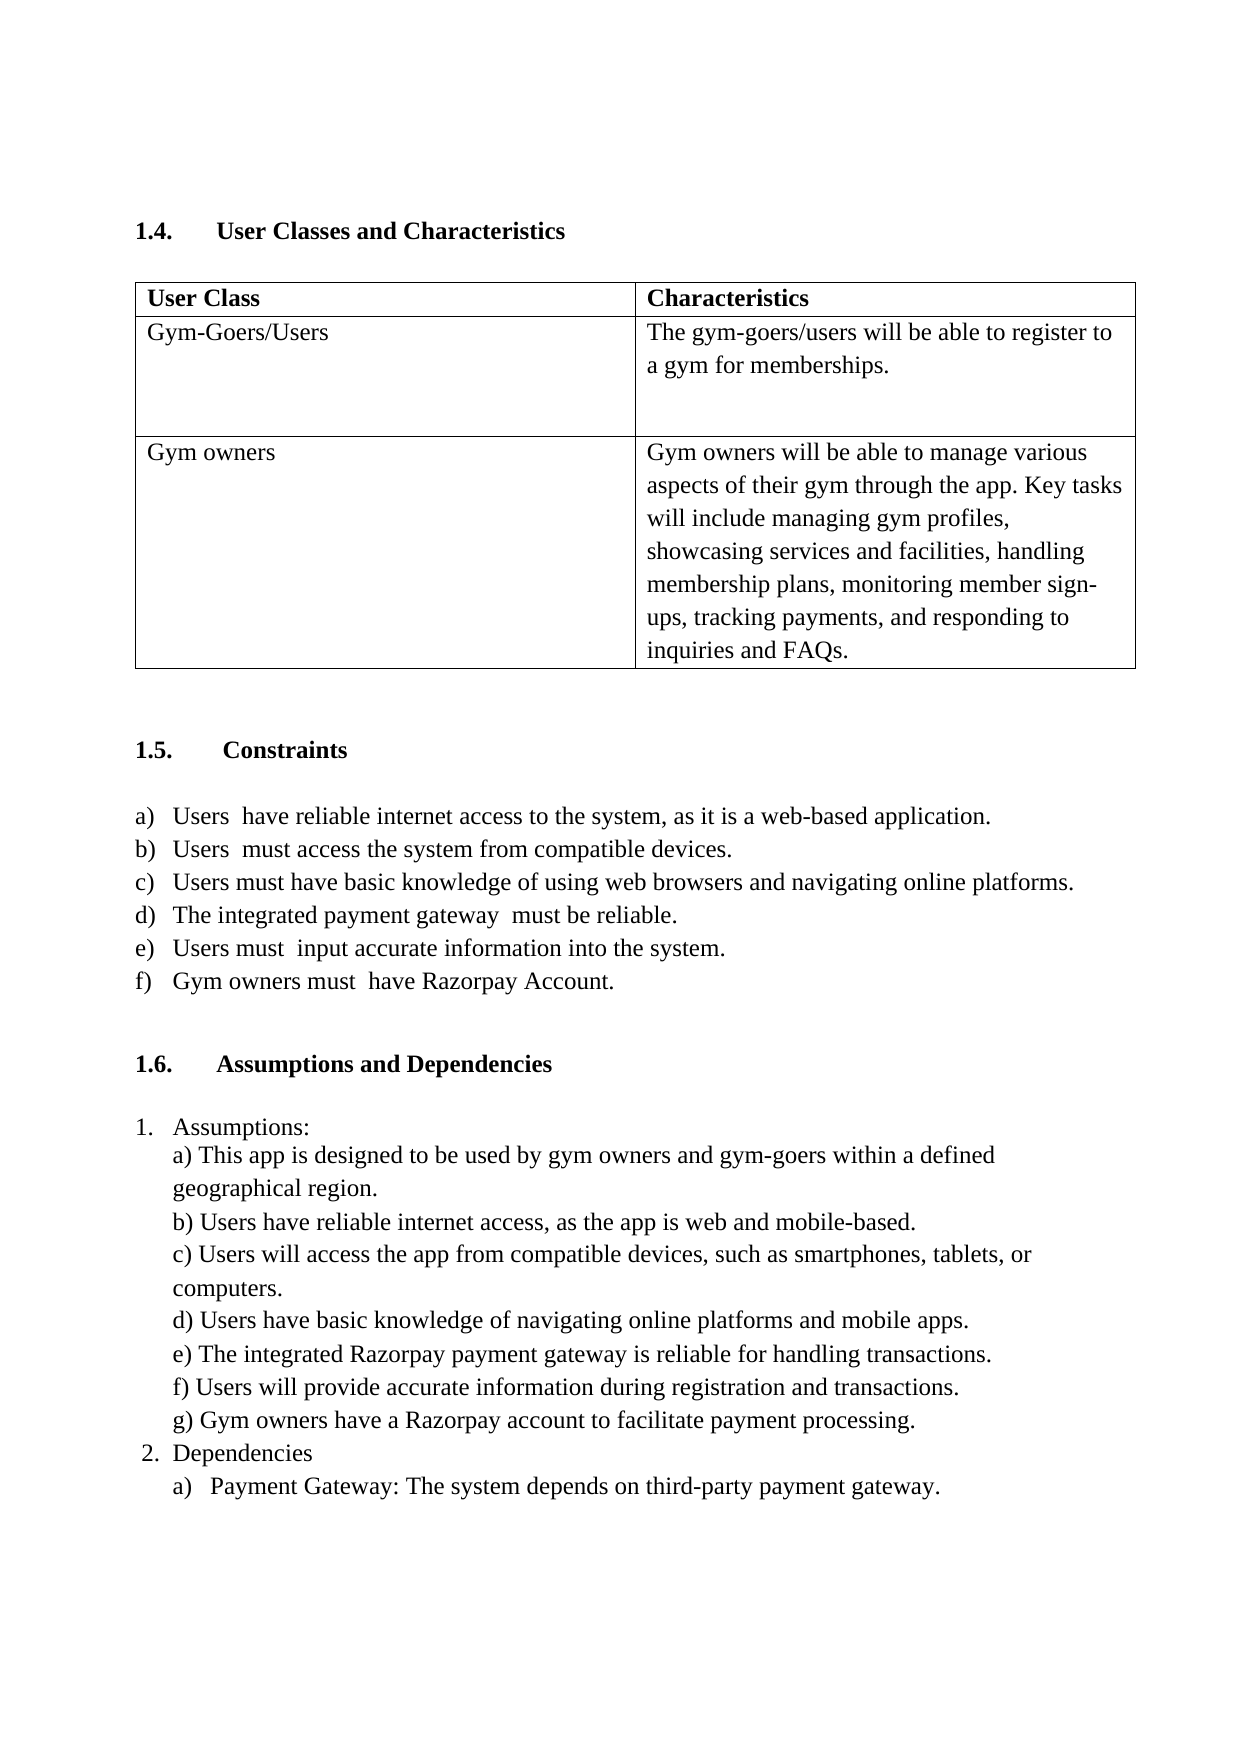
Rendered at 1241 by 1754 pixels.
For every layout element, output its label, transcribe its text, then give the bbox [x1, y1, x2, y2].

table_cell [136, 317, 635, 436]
subtitle The integrated payment gateway must be reliable. [135, 900, 1105, 929]
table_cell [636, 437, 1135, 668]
list Assumptions: [135, 1116, 1105, 1141]
list Assumptions and Dependencies [135, 1049, 1105, 1078]
list Constraints [135, 735, 1105, 764]
list Payment Gateway: The system depends on third-party payment gateway. [172, 1471, 1105, 1499]
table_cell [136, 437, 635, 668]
subtitle Gym owners must have Razorpay Account. [135, 966, 1105, 995]
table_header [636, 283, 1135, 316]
subtitle Users must input accurate information into the system. [135, 933, 1105, 962]
subtitle Users must access the system from compatible devices. [135, 834, 1105, 863]
list User Classes and Characteristics [135, 216, 1105, 245]
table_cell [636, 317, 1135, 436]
subtitle Users have reliable internet access to the system, as it is a web-based application. [135, 801, 1105, 830]
subtitle Users must have basic knowledge of using web browsers and navigating online platforms. [135, 867, 1105, 896]
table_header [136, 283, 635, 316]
text a) This app is designed to be used by gym owners and gym-goers within a defined geographical region. b) Users have reliable internet access, as the app is web and mobile-based. c) Users will access the app from compatible devices, such as smartphones, tablets, or computers. d) Users have basic knowledge of navigating online platforms and mobile apps. e) The integrated Razorpay payment gateway is reliable for handling transactions. f) Users will provide accurate information during registration and transactions. g) Gym owners have a Razorpay account to facilitate payment processing. [172, 1141, 1105, 1433]
text 2. Dependencies [135, 1438, 1105, 1466]
